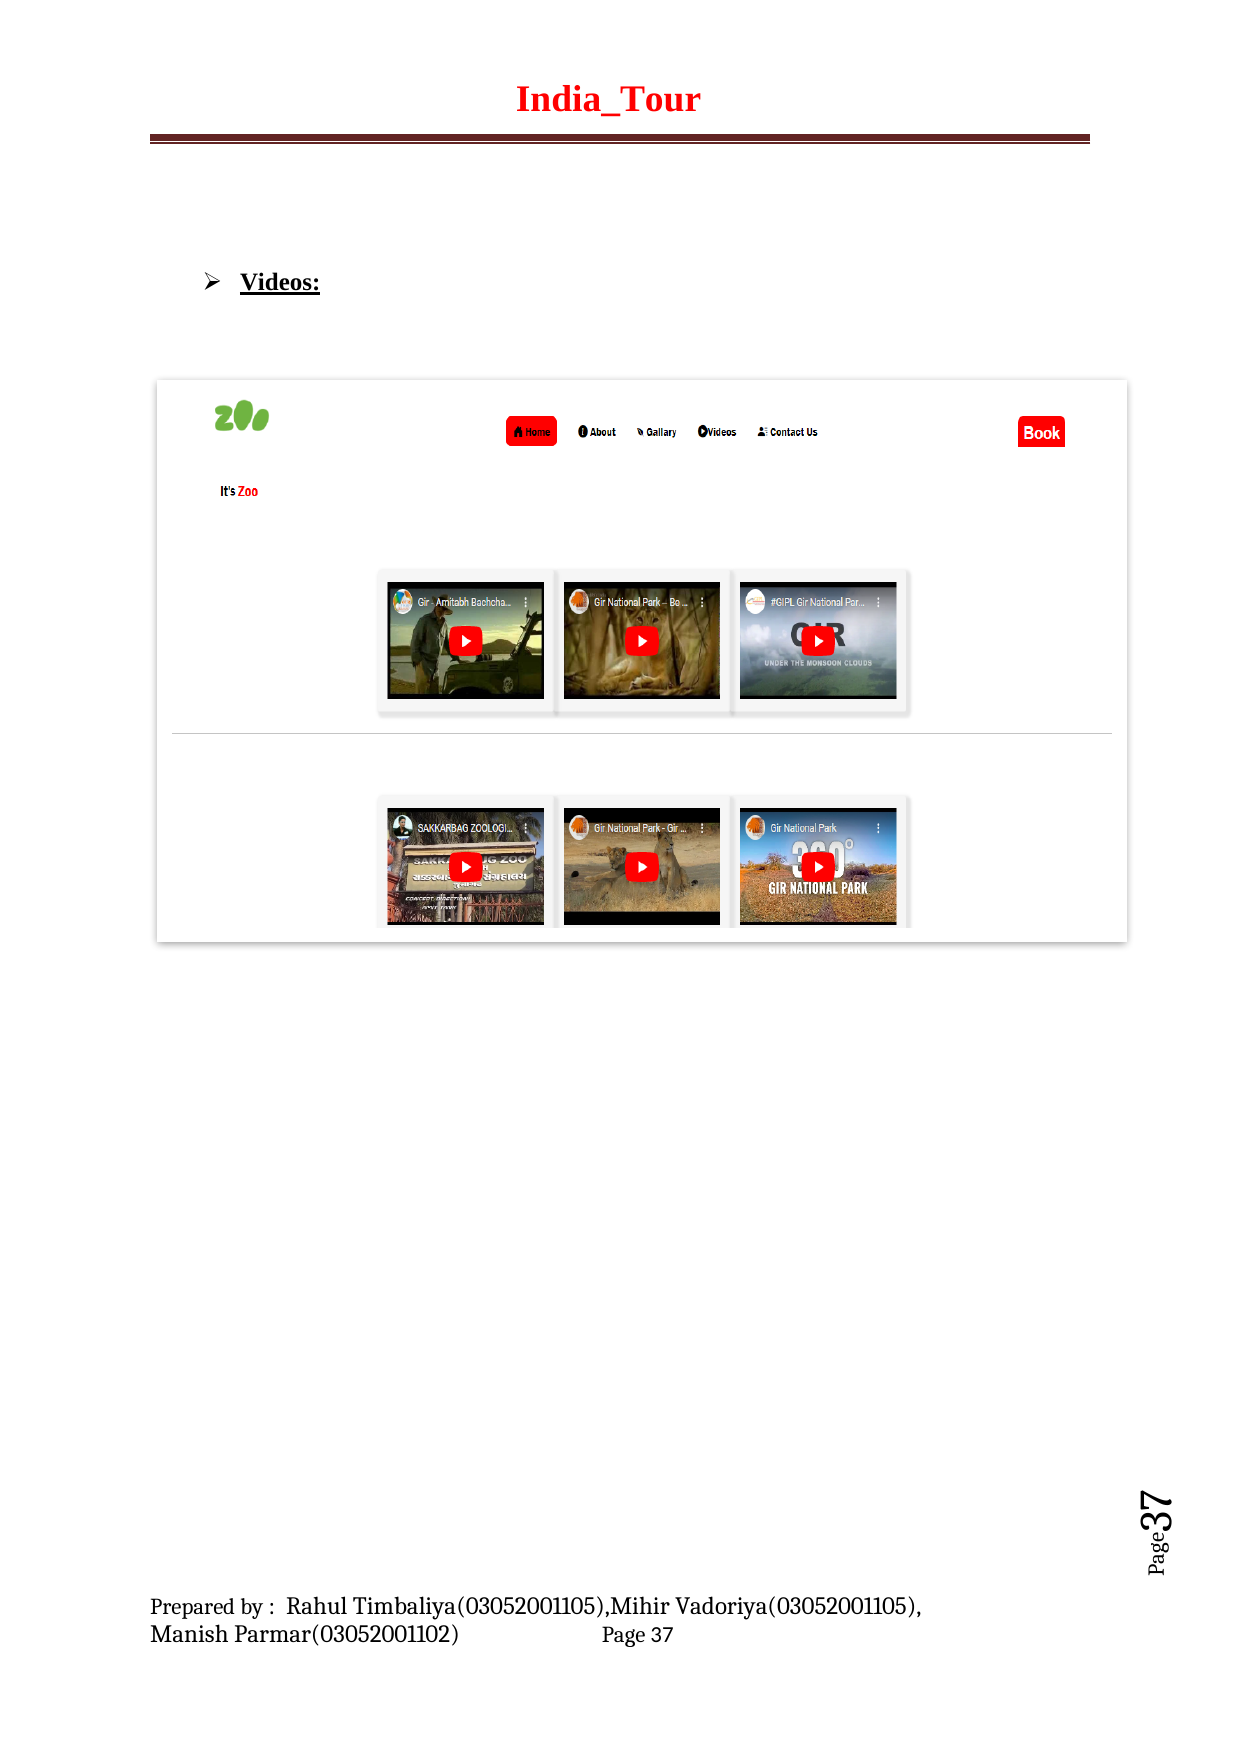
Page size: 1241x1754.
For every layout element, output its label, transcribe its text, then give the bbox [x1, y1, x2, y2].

picture [172, 395, 1112, 928]
subtitle Videos: [202, 267, 1090, 296]
